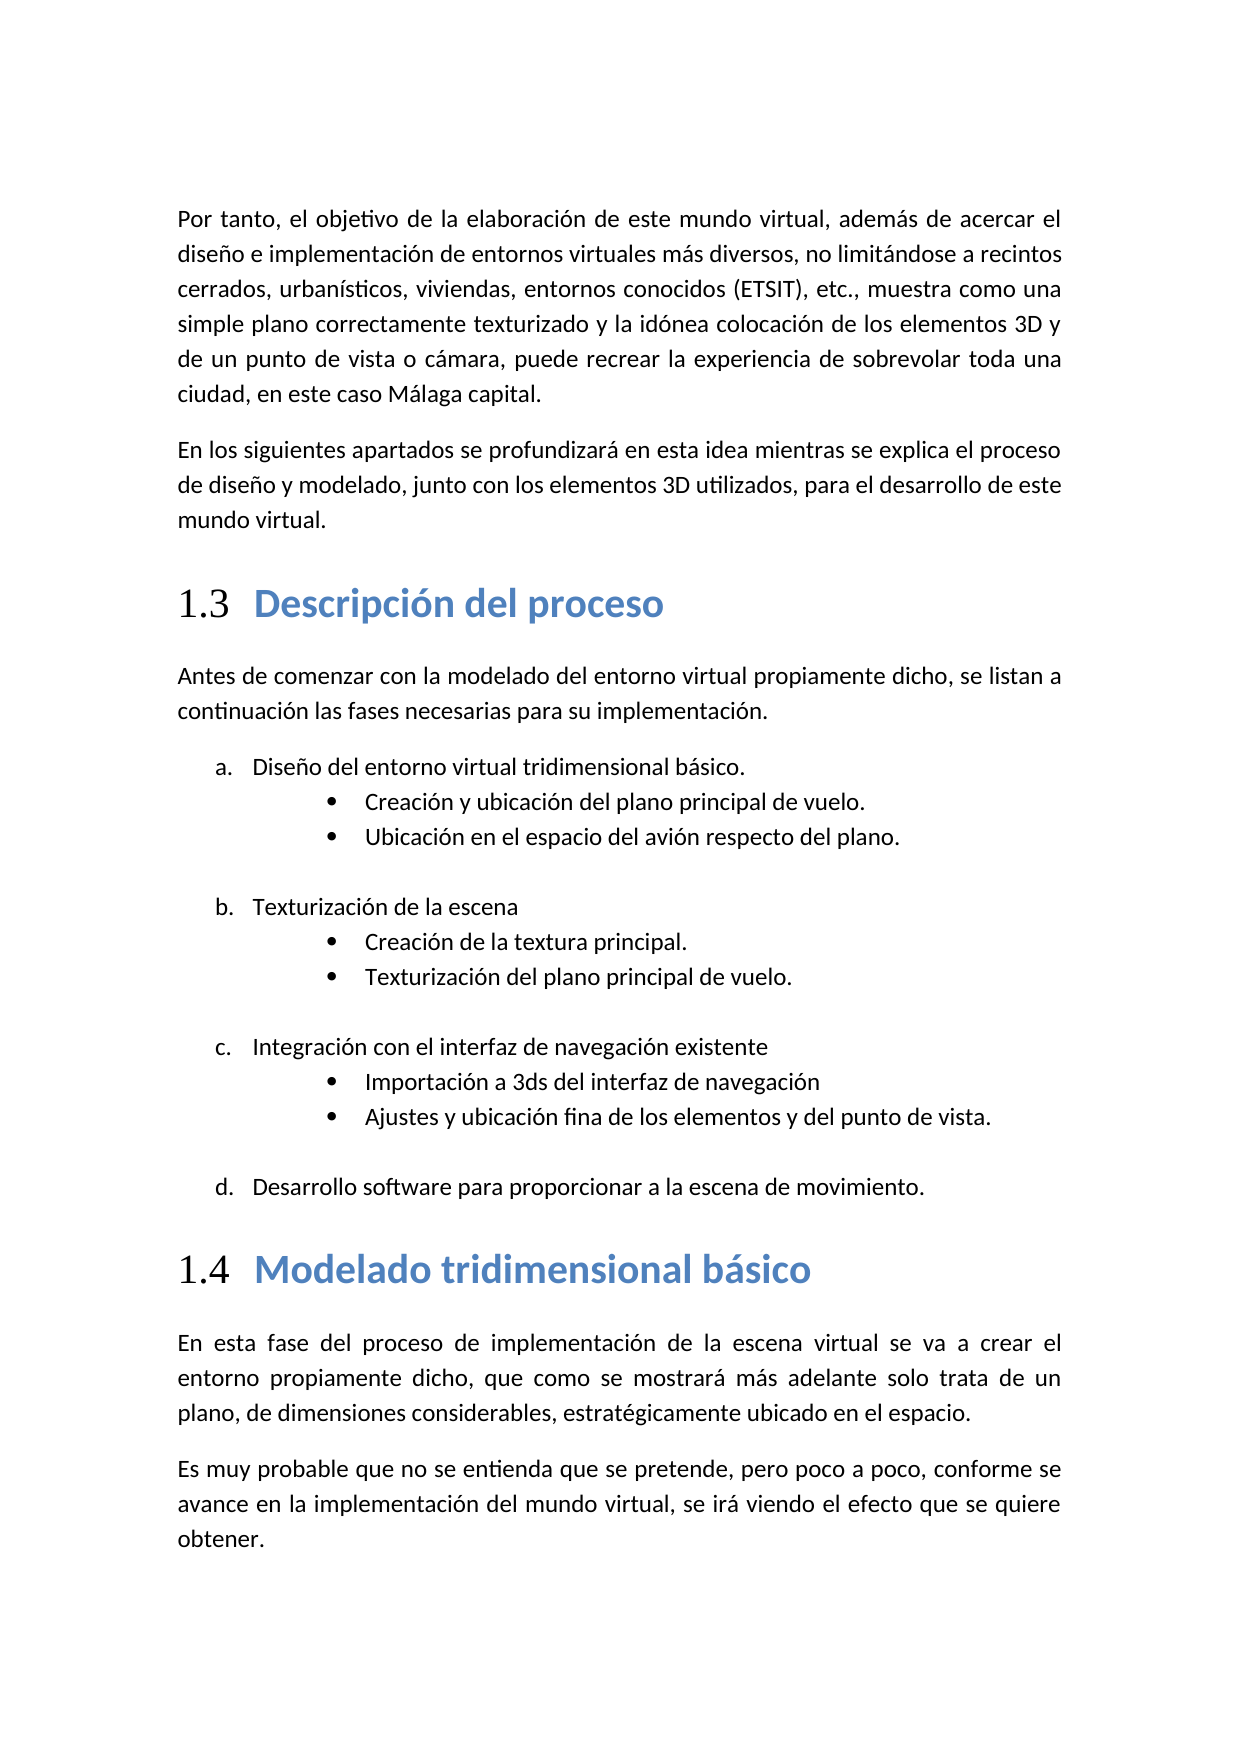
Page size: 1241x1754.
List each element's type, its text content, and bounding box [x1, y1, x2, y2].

list Diseño del entorno virtual tridimensional básico. [215, 751, 1063, 782]
list Creación y ubicación del plano principal de vuelo. [327, 786, 1063, 817]
text Es muy probable que no se entienda que se pretende, pero poco a poco, conforme se avance en la implementación del mundo virtual, se irá viendo el efecto que se quiere obtener. [177, 1453, 1063, 1553]
list Importación a 3ds del interfaz de navegación [327, 1066, 1063, 1097]
list Integración con el interfaz de navegación existente [215, 1031, 1063, 1062]
text En los siguientes apartados se profundizará en esta idea mientras se explica el proceso de diseño y modelado, junto con los elementos 3D utilizados, para el desarrollo de este mundo virtual. [177, 434, 1063, 535]
subtitle Modelado tridimensional básico [177, 1243, 1063, 1294]
list Ajustes y ubicación fina de los elementos y del punto de vista. [327, 1101, 1063, 1132]
list Creación de la textura principal. [327, 926, 1063, 957]
text En esta fase del proceso de implementación de la escena virtual se va a crear el entorno propiamente dicho, que como se mostrará más adelante solo trata de un plano, de dimensiones considerables, estratégicamente ubicado en el espacio. [177, 1327, 1063, 1427]
text Antes de comenzar con la modelado del entorno virtual propiamente dicho, se listan a continuación las fases necesarias para su implementación. [177, 660, 1063, 726]
list Texturización del plano principal de vuelo. [327, 961, 1063, 992]
list Ubicación en el espacio del avión respecto del plano. [327, 821, 1063, 852]
list Desarrollo software para proporcionar a la escena de movimiento. [215, 1171, 1063, 1202]
list Texturización de la escena [215, 891, 1063, 922]
text Por tanto, el objetivo de la elaboración de este mundo virtual, además de acercar el diseño e implementación de entornos virtuales más diversos, no limitándose a recintos cerrados, urbanísticos, viviendas, entornos conocidos (ETSIT), etc., muestra como una simple plano correctamente texturizado y la idónea colocación de los elementos 3D y de un punto de vista o cámara, puede recrear la experiencia de sobrevolar toda una ciudad, en este caso Málaga capital. [177, 203, 1063, 409]
subtitle Descripción del proceso [177, 577, 1063, 628]
